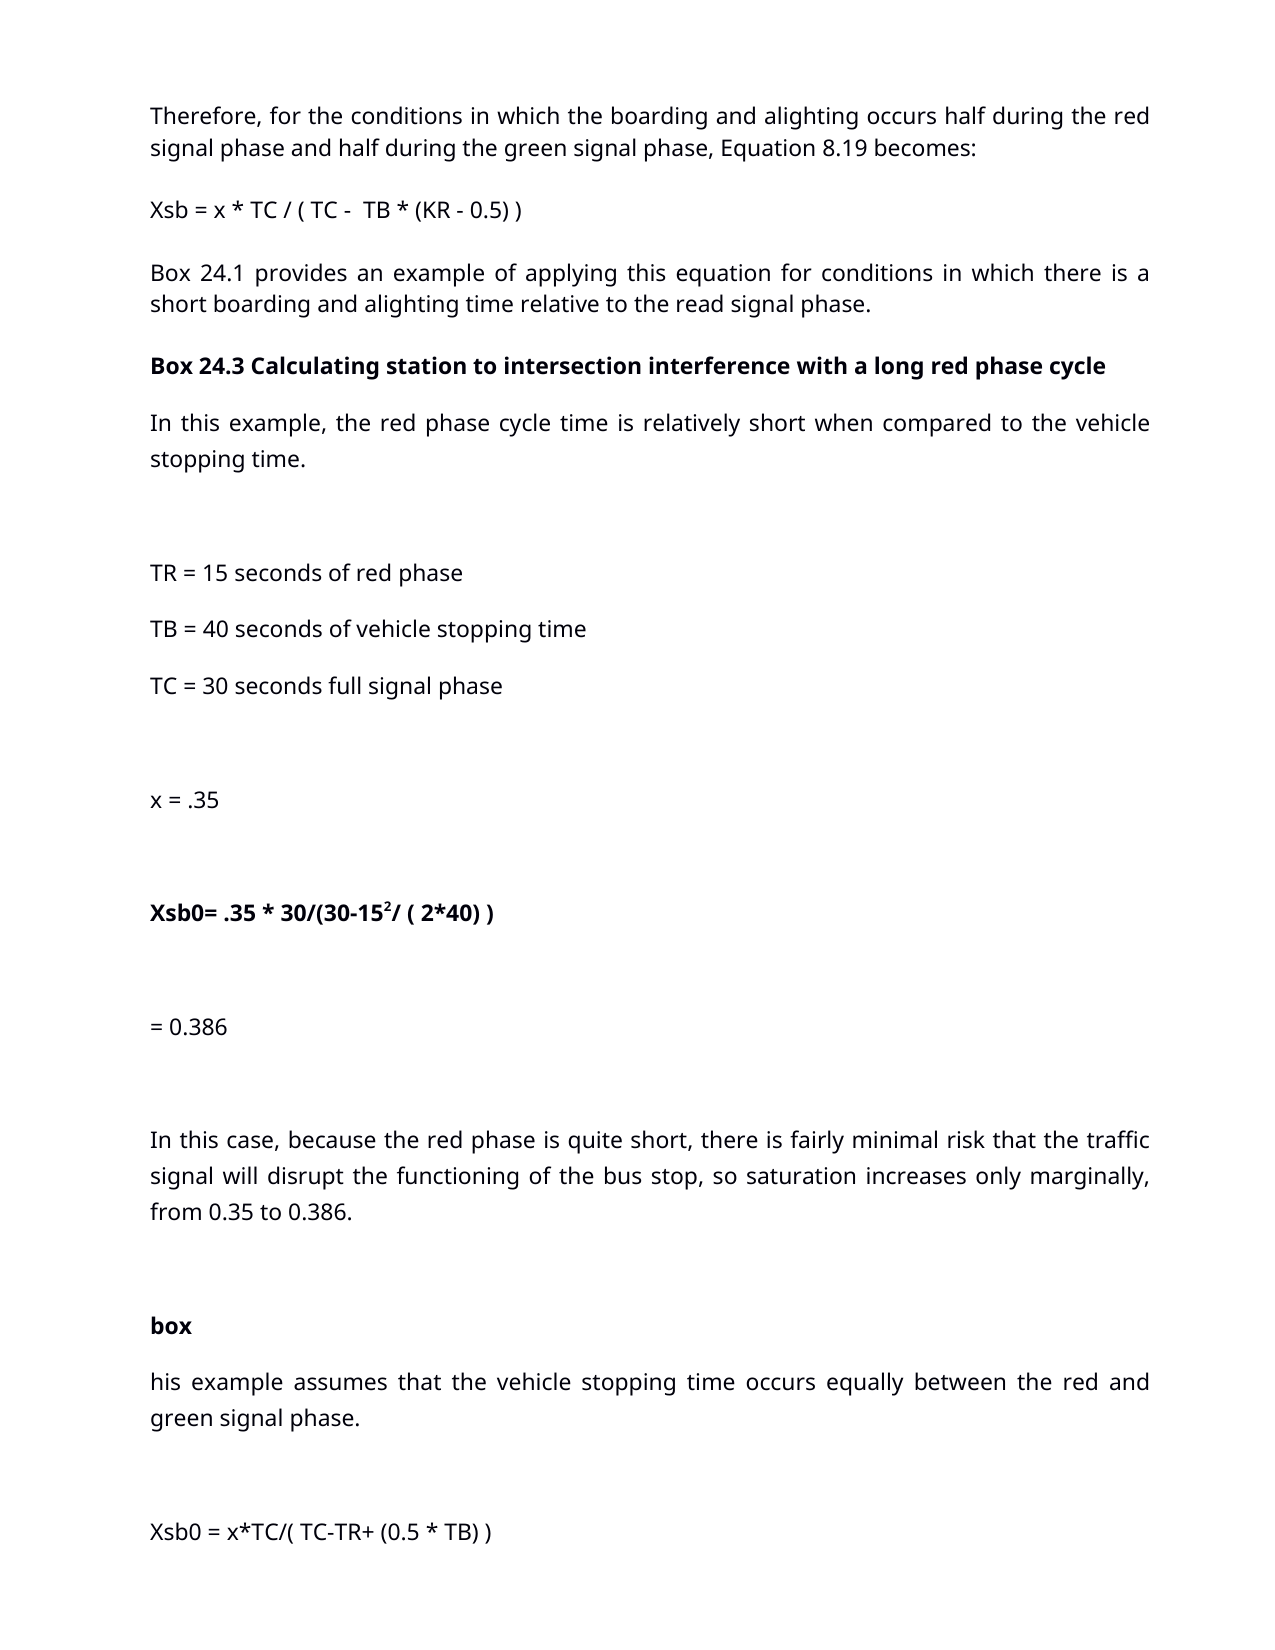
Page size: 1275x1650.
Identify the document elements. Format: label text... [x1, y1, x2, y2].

text Therefore, for the conditions in which the boarding and alighting occurs half during the red signal phase and half during the green signal phase, Equation 8.19 becomes: [150, 100, 1152, 163]
text TB = 40 seconds of vehicle stopping time [150, 613, 1152, 644]
text Xsb0 = x*TC/( TC-TR+ (0.5 * TB) ) [150, 1516, 1152, 1547]
text TC = 30 seconds full signal phase [150, 670, 1152, 701]
text In this case, because the red phase is quite short, there is fairly minimal risk that the traffic signal will disrupt the functioning of the bus stop, so saturation increases only marginally, from 0.35 to 0.386. [150, 1124, 1152, 1227]
text Xsb = x * TC / ( TC - TB * (KR - 0.5) ) [150, 194, 1152, 225]
text his example assumes that the vehicle stopping time occurs equally between the red and green signal phase. [150, 1366, 1152, 1433]
text box [150, 1309, 1152, 1341]
text TR = 15 seconds of red phase [150, 556, 1152, 588]
text Box 24.1 provides an example of applying this equation for conditions in which there is a short boarding and alighting time relative to the read signal phase. [150, 256, 1152, 319]
text Box 24.3 Calculating station to intersection interference with a long red phase cycle [150, 350, 1152, 381]
text = 0.386 [150, 1011, 1152, 1042]
text In this example, the red phase cycle time is relatively short when compared to the vehicle stopping time. [150, 407, 1152, 474]
text x = .35 [150, 783, 1152, 815]
text Xsb0= .35 * 30/(30-152/ ( 2*40) ) [150, 897, 1152, 928]
